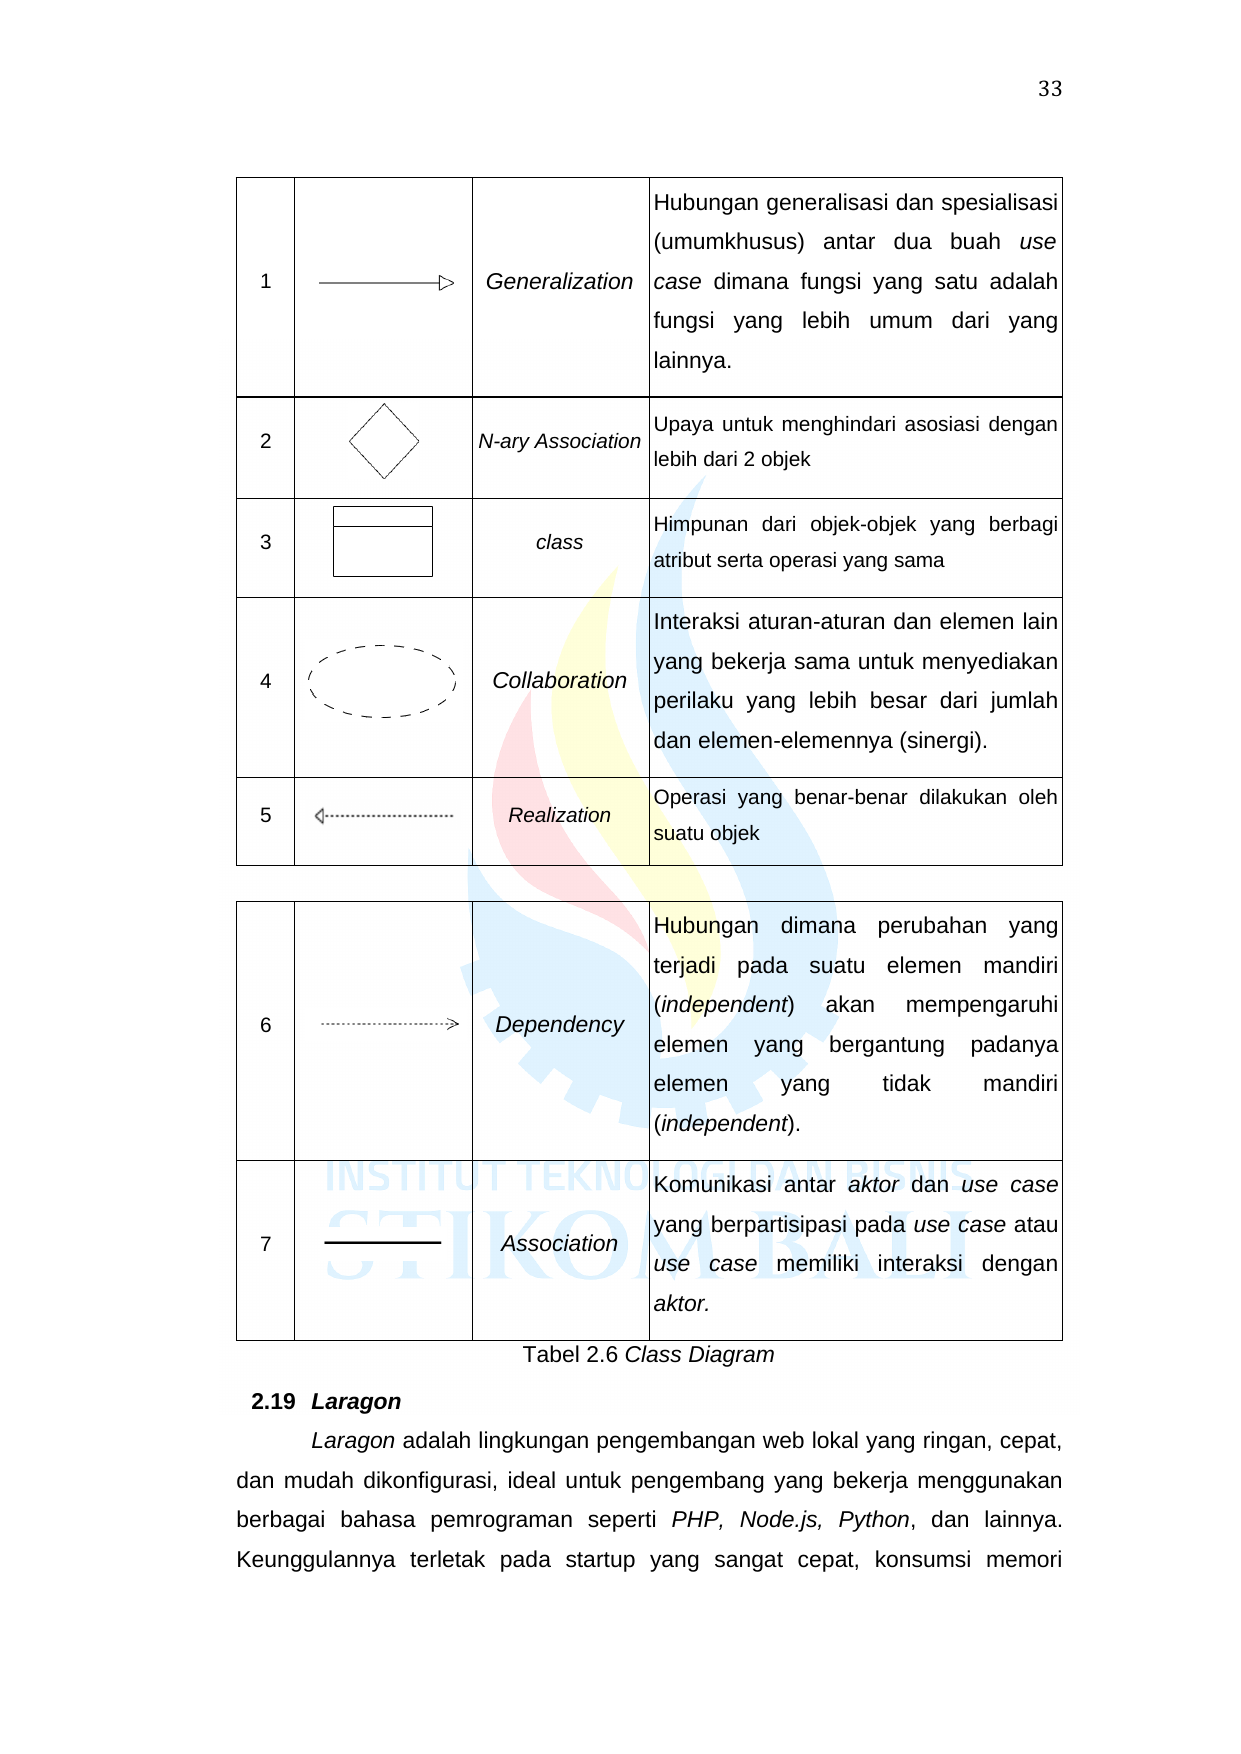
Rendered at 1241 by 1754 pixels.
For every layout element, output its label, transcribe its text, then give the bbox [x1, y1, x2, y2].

table_cell Generalization [473, 178, 649, 396]
table_cell [295, 398, 472, 498]
table_cell Komunikasi antar aktor dan use case yang berpartisipasi pada use case atau use case memiliki interaksi dengan aktor. [650, 1161, 1062, 1339]
table_cell 5 [237, 778, 294, 865]
table_cell class [473, 499, 649, 597]
table_cell Interaksi aturan-aturan dan elemen lain yang bekerja sama untuk menyediakan perilaku yang lebih besar dari jumlah dan elemen-elemennya (sinergi). [650, 598, 1062, 777]
table_cell Upaya untuk menghindari asosiasi dengan lebih dari 2 objek [650, 398, 1062, 498]
picture [305, 265, 462, 297]
table_cell Realization [473, 778, 649, 865]
table_cell Hubungan dimana perubahan yang terjadi pada suatu elemen mandiri (independent) akan mempengaruhi elemen yang bergantung padanya elemen yang tidak mandiri (independent). [650, 902, 1062, 1160]
picture [306, 800, 460, 830]
picture [332, 505, 435, 579]
table_cell 4 [237, 598, 294, 777]
picture [347, 403, 420, 479]
text Tabel 2.6 Class Diagram [236, 1341, 1063, 1367]
table_cell 1 [237, 178, 294, 396]
table_cell [295, 902, 472, 1160]
table_cell [295, 499, 472, 597]
table_cell [295, 178, 472, 396]
picture [319, 1227, 447, 1261]
subtitle Laragon [251, 1388, 1063, 1414]
picture [305, 639, 464, 722]
picture [305, 1008, 468, 1041]
table_cell Operasi yang benar-benar dilakukan oleh suatu objek [650, 778, 1062, 865]
table_cell Himpunan dari objek-objek yang berbagi atribut serta operasi yang sama [650, 499, 1062, 597]
table_cell 7 [237, 1161, 294, 1339]
table_cell 2 [237, 398, 294, 498]
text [236, 1427, 1063, 1572]
table_cell [295, 778, 472, 865]
table_cell [295, 598, 472, 777]
table_cell [295, 1161, 472, 1339]
table_cell Hubungan generalisasi dan spesialisasi (umumkhusus) antar dua buah use case dimana fungsi yang satu adalah fungsi yang lebih umum dari yang lainnya. [650, 178, 1062, 396]
table_cell Association [473, 1161, 649, 1339]
table_cell 3 [237, 499, 294, 597]
table_cell 6 [237, 902, 294, 1160]
table_cell N-ary Association [473, 398, 649, 498]
table_cell Dependency [473, 902, 649, 1160]
table_cell Collaboration [473, 598, 649, 777]
